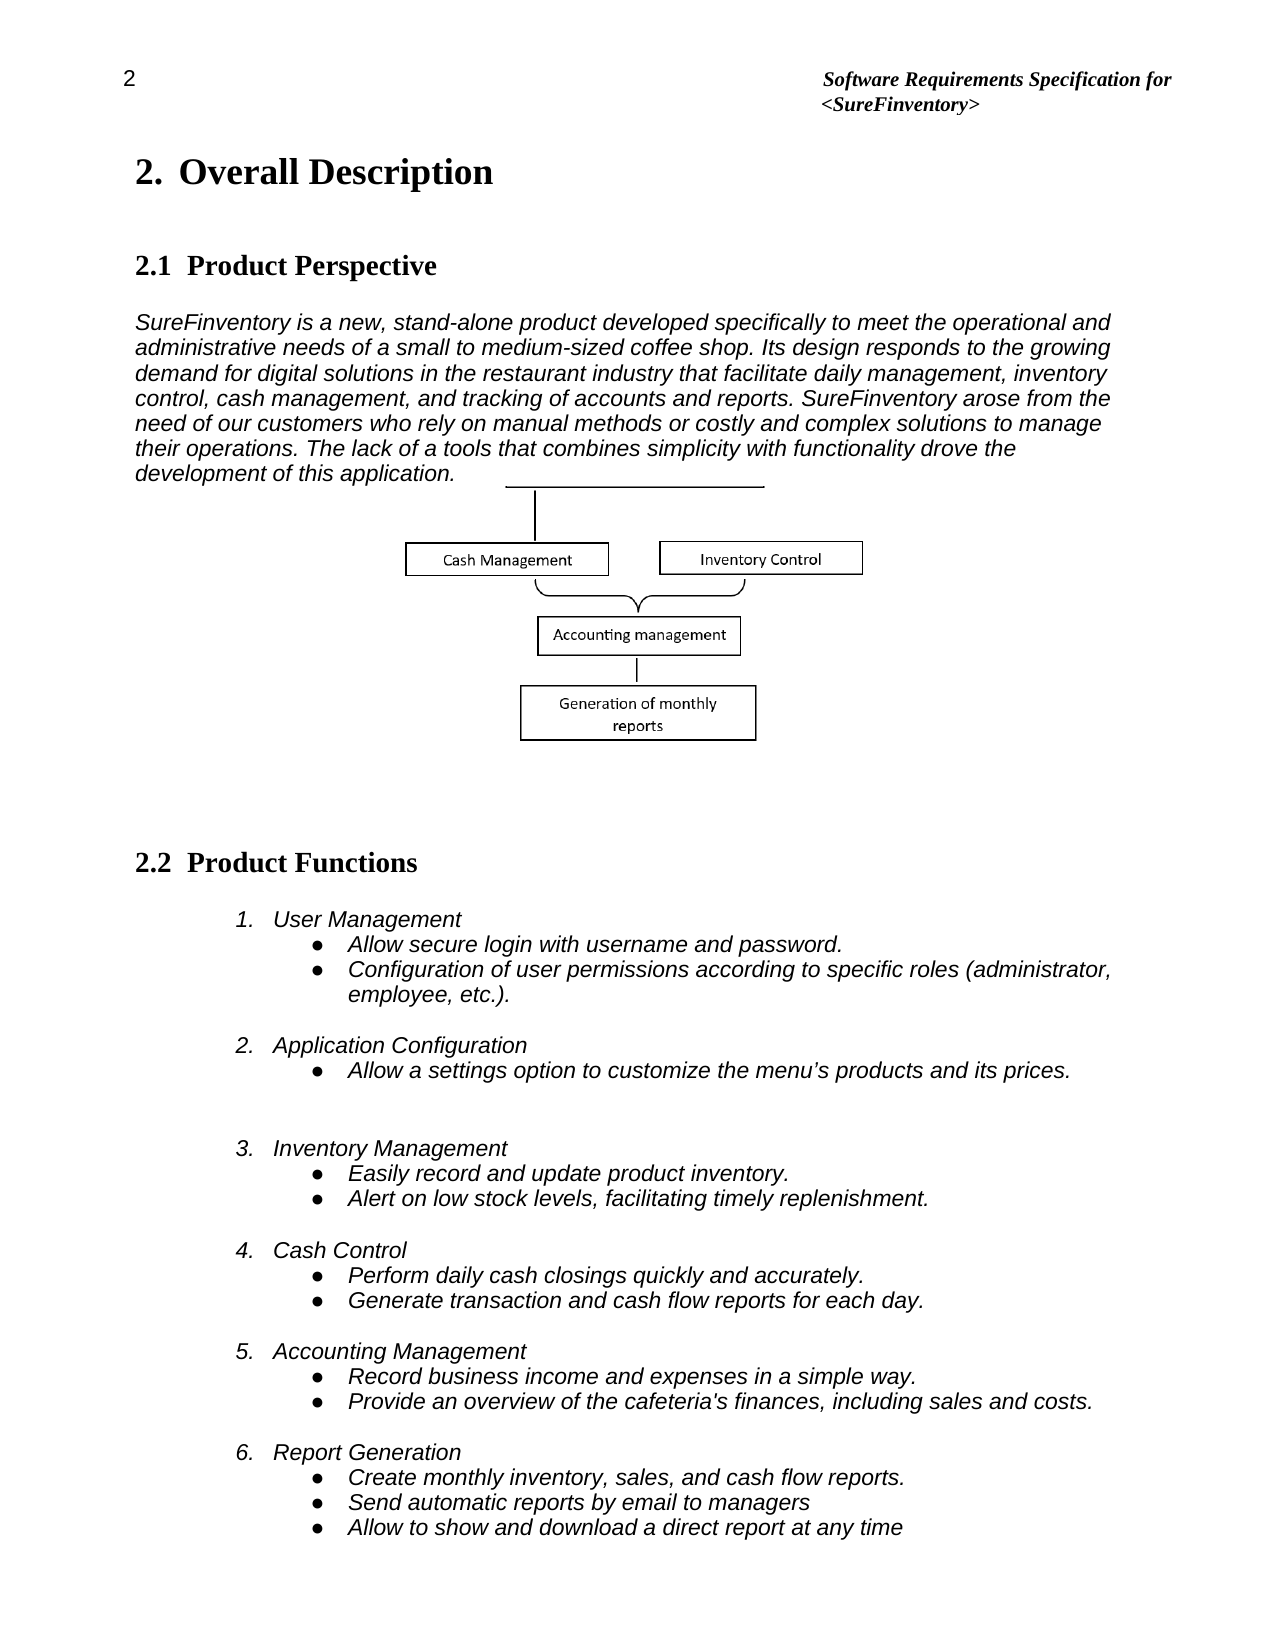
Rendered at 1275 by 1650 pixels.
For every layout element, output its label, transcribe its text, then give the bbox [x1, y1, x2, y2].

list Record business income and expenses in a simple way. [310, 1364, 1138, 1389]
list Send automatic reports by email to managers [310, 1491, 1138, 1516]
list Allow secure login with username and password. [310, 932, 1138, 957]
list Easily record and update product inventory. [310, 1162, 1138, 1187]
picture [394, 486, 873, 749]
list User Management [235, 907, 1138, 932]
list Report Generation [235, 1441, 1138, 1466]
list Generate transaction and cash flow reports for each day. [310, 1288, 1138, 1313]
subtitle Product Functions [135, 845, 1181, 878]
list Application Configuration [235, 1034, 1138, 1059]
list Accounting Management [235, 1339, 1138, 1364]
text SureFinventory is a new, stand-alone product developed specifically to meet the operational and administrative needs of a small to medium-sized coffee shop. Its design responds to the growing demand for digital solutions in the restaurant industry that facilitate daily management, inventory control, cash management, and tracking of accounts and reports. SureFinventory arose from the need of our customers who rely on manual methods or costly and complex solutions to manage their operations. The lack of a tools that combines simplicity with functionality drove the development of this application. [135, 311, 1132, 486]
list Allow to show and download a direct report at any time [310, 1516, 1138, 1541]
list Configuration of user permissions according to specific roles (administrator, employee, etc.). [310, 957, 1138, 1008]
list Provide an overview of the cafeteria's finances, including sales and costs. [310, 1389, 1138, 1414]
list Create monthly inventory, sales, and cash flow reports. [310, 1466, 1138, 1491]
subtitle Product Perspective [135, 248, 1181, 282]
list Cash Control [235, 1238, 1138, 1263]
subtitle Overall Description [135, 150, 1181, 193]
list Perform daily cash closings quickly and accurately. [310, 1263, 1138, 1288]
list Alert on low stock levels, facilitating timely replenishment. [310, 1187, 1138, 1212]
list Inventory Management [235, 1137, 1138, 1162]
list Allow a settings option to customize the menu’s products and its prices. [310, 1059, 1138, 1084]
